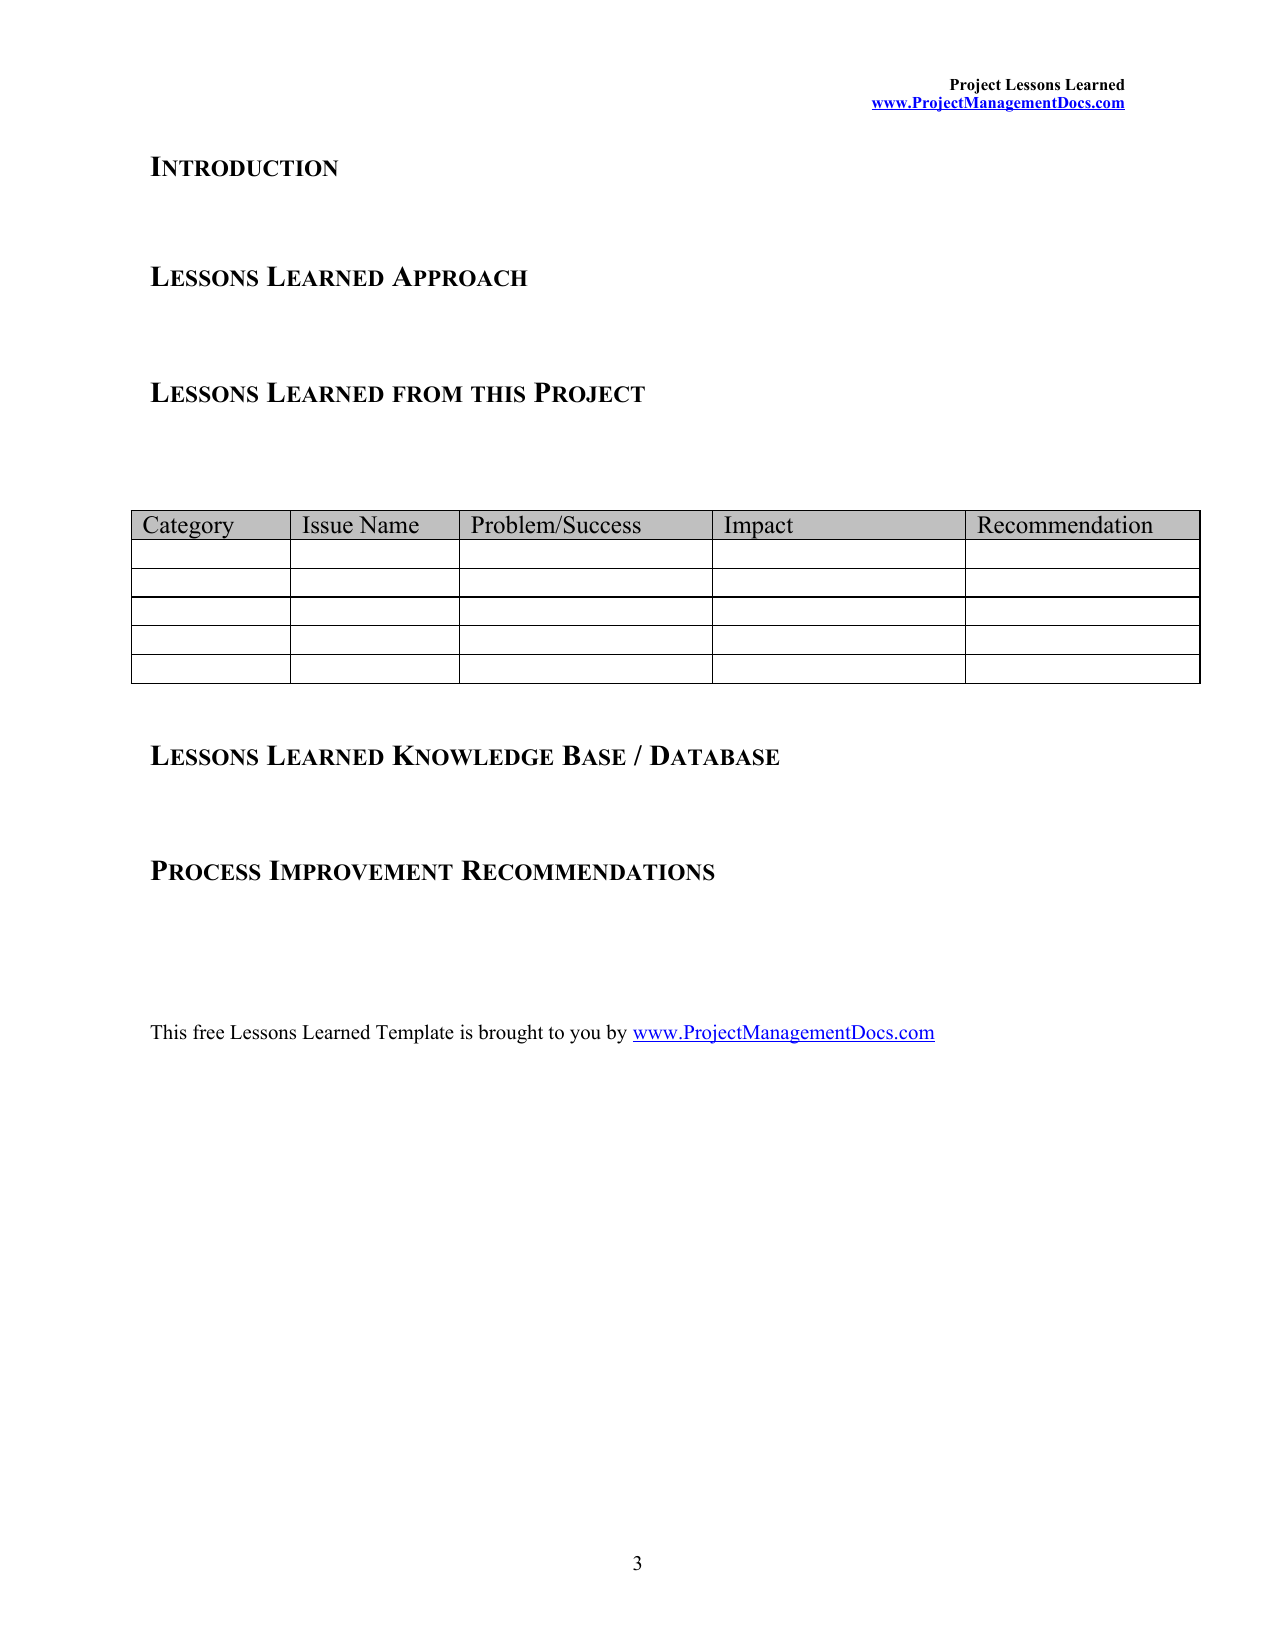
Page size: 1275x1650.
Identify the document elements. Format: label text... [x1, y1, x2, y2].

table_cell [132, 540, 290, 568]
table_cell [291, 598, 459, 625]
table_cell [966, 540, 1199, 568]
table_cell [713, 626, 965, 654]
table_cell [291, 569, 459, 596]
table_cell [460, 598, 712, 625]
table_cell [460, 569, 712, 596]
table_cell [713, 569, 965, 596]
text This free Lessons Learned Template is brought to you by www.ProjectManagementDocs.com [150, 1021, 1125, 1044]
table_cell [966, 598, 1199, 625]
table_cell [132, 626, 290, 654]
table_header Category [132, 511, 290, 539]
table_cell [460, 655, 712, 683]
table_cell [132, 655, 290, 683]
table_cell [291, 626, 459, 654]
subtitle Lessons Learned Approach [150, 261, 1125, 293]
table_cell [713, 598, 965, 625]
table_header Recommendation [966, 511, 1199, 539]
subtitle Lessons Learned Knowledge Base / Database [150, 739, 1125, 771]
table_cell [291, 655, 459, 683]
table_header Problem/Success [460, 511, 712, 539]
subtitle Lessons Learned from this Project [150, 376, 1125, 408]
table_header Issue Name [291, 511, 459, 539]
table_cell [460, 540, 712, 568]
table_cell [132, 598, 290, 625]
table_cell [713, 540, 965, 568]
table_cell [713, 655, 965, 683]
table_cell [966, 626, 1199, 654]
table_cell [966, 655, 1199, 683]
table_header Impact [713, 511, 965, 539]
subtitle Introduction [150, 150, 1125, 182]
table_cell [291, 540, 459, 568]
subtitle Process Improvement Recommendations [150, 854, 1125, 887]
table_cell [460, 626, 712, 654]
table_cell [966, 569, 1199, 596]
table_cell [132, 569, 290, 596]
